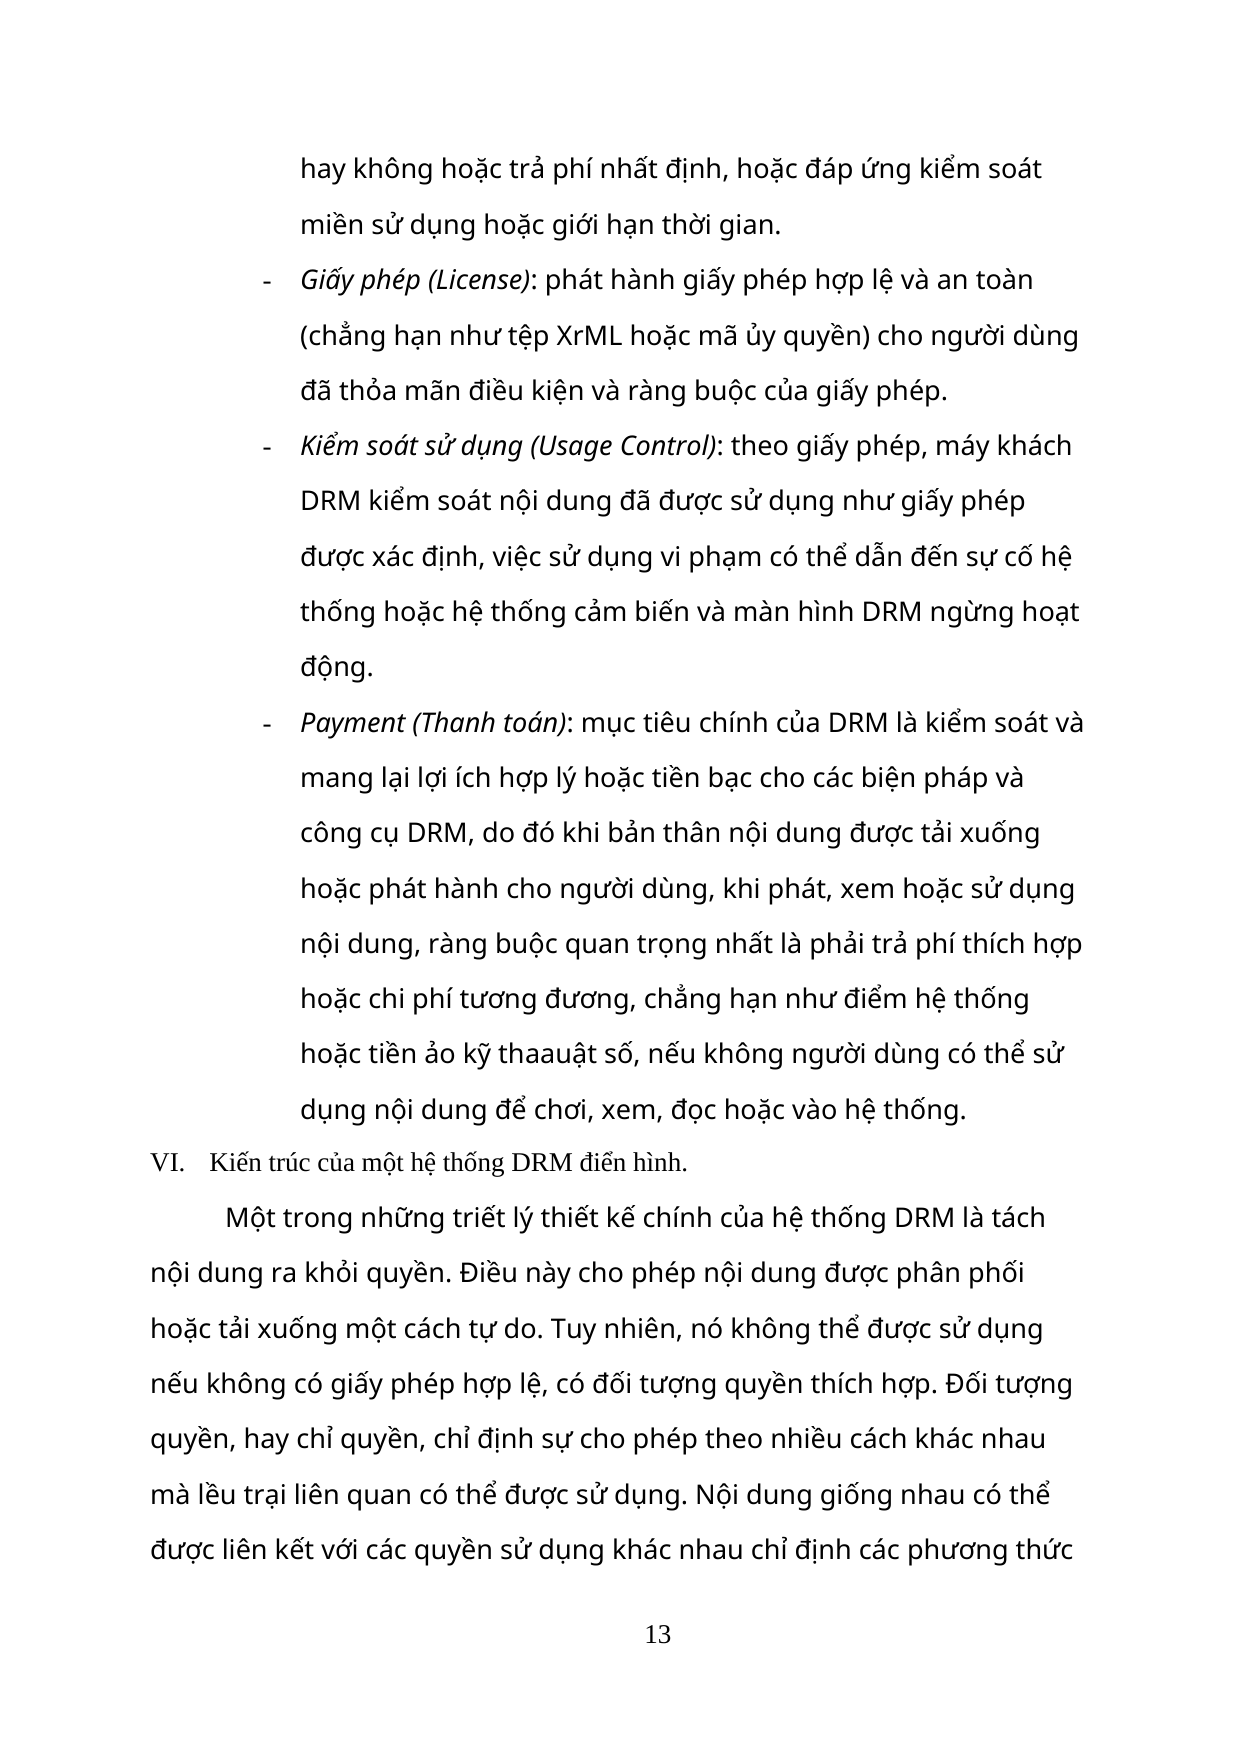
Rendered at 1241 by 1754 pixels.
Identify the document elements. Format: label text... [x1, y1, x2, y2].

list Kiểm soát sử dụng (Usage Control): theo giấy phép, máy khách DRM kiểm soát nội dung đã được sử dụng như giấy phép được xác định, việc sử dụng vi phạm có thể dẫn đến sự cố hệ thống hoặc hệ thống cảm biến và màn hình DRM ngừng hoạt động. [262, 427, 1090, 685]
list Payment (Thanh toán): mục tiêu chính của DRM là kiểm soát và mang lại lợi ích hợp lý hoặc tiền bạc cho các biện pháp và công cụ DRM, do đó khi bản thân nội dung được tải xuống hoặc phát hành cho người dùng, khi phát, xem hoặc sử dụng nội dung, ràng buộc quan trọng nhất là phải trả phí thích hợp hoặc chi phí tương đương, chẳng hạn như điểm hệ thống hoặc tiền ảo kỹ thaauật số, nếu không người dùng có thể sử dụng nội dung để chơi, xem, đọc hoặc vào hệ thống. [262, 703, 1090, 1127]
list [262, 150, 1090, 242]
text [150, 1198, 1090, 1567]
list Kiến trúc của một hệ thống DRM điển hình. [150, 1146, 1090, 1177]
list Giấy phép (License): phát hành giấy phép hợp lệ và an toàn (chẳng hạn như tệp XrML hoặc mã ủy quyền) cho người dùng đã thỏa mãn điều kiện và ràng buộc của giấy phép. [262, 261, 1090, 408]
